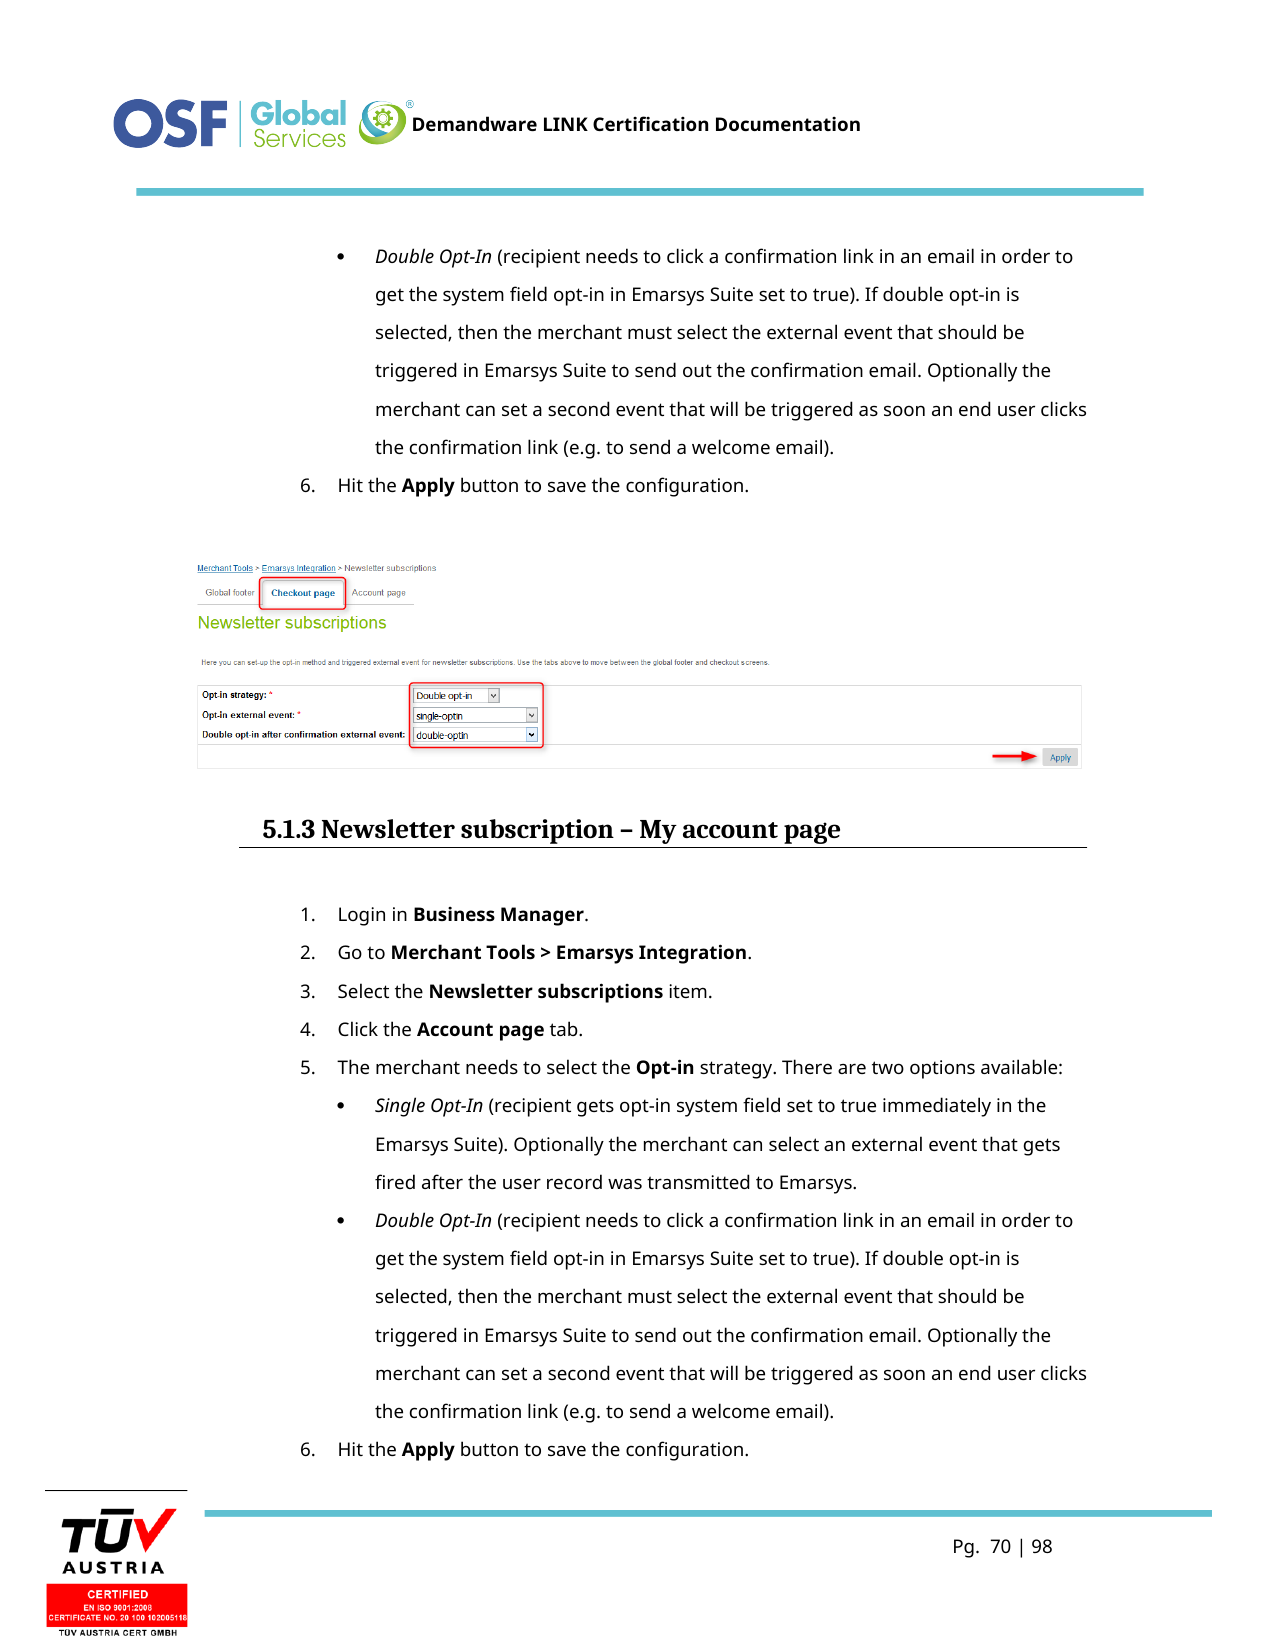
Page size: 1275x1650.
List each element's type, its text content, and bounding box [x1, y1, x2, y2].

list Double Opt-In (recipient needs to click a confirmation link in an email in order to get the system field opt-in in Emarsys Suite set to true). If double opt-in is selected, then the merchant must select the external event that should be triggered in Emarsys Suite to send out the confirmation email. Optionally the merchant can set a second event that will be triggered as soon an end user clicks the confirmation link (e.g. to send a welcome email). [337, 1207, 1087, 1424]
list Double Opt-In (recipient needs to click a confirmation link in an email in order to get the system field opt-in in Emarsys Suite set to true). If double opt-in is selected, then the merchant must select the external event that should be triggered in Emarsys Suite to send out the confirmation email. Optionally the merchant can set a second event that will be triggered as soon an end user clicks the confirmation link (e.g. to send a welcome email). [337, 243, 1087, 460]
picture [43, 1490, 187, 1634]
picture [136, 188, 1144, 196]
list Single Opt-In (recipient gets opt-in system field set to true immediately in the Emarsys Suite). Optionally the merchant can select an external event that gets fired after the user record was transmitted to Emarsys. [337, 1093, 1087, 1194]
list Hit the Apply button to save the configuration. [300, 1437, 1087, 1462]
picture [204, 1510, 1212, 1517]
list Login in Business Manager. [300, 901, 1087, 927]
list Select the Newsletter subscriptions item. [300, 978, 1087, 1003]
list Hit the Apply button to save the configuration. [300, 472, 1087, 498]
list Go to Merchant Tools > Emarsys Integration. [300, 940, 1087, 965]
picture [113, 99, 414, 148]
subtitle 5.1.3 Newsletter subscription – My account page [239, 814, 1087, 847]
list The merchant needs to select the Opt-in strategy. There are two options available: [300, 1054, 1087, 1080]
list Click the Account page tab. [300, 1016, 1087, 1042]
picture [187, 548, 1088, 777]
